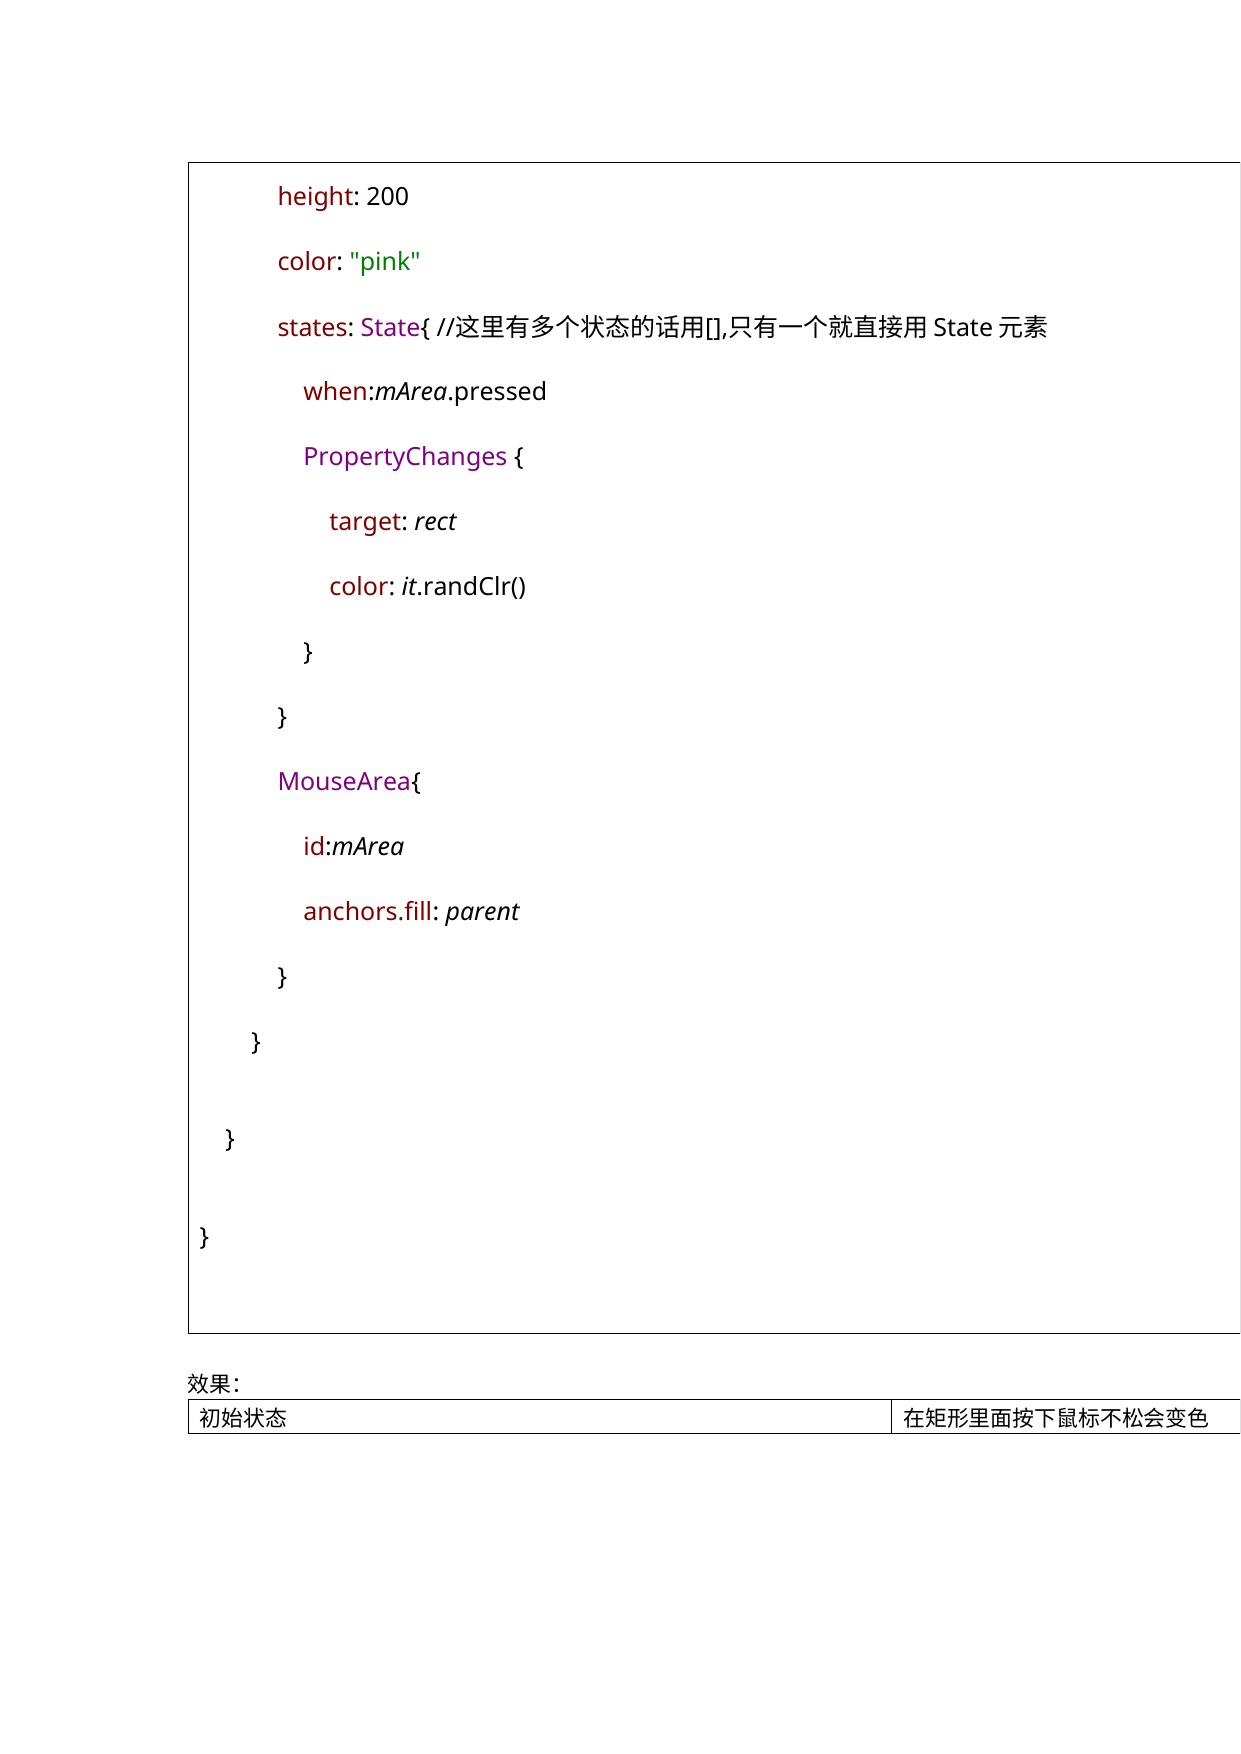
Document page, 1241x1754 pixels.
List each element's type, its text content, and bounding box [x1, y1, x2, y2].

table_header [189, 163, 1240, 1333]
table_header 在矩形里面按下鼠标不松会变色 [892, 1400, 1240, 1433]
text 效果： [187, 1367, 1053, 1399]
table_header 初始状态 [189, 1400, 891, 1433]
